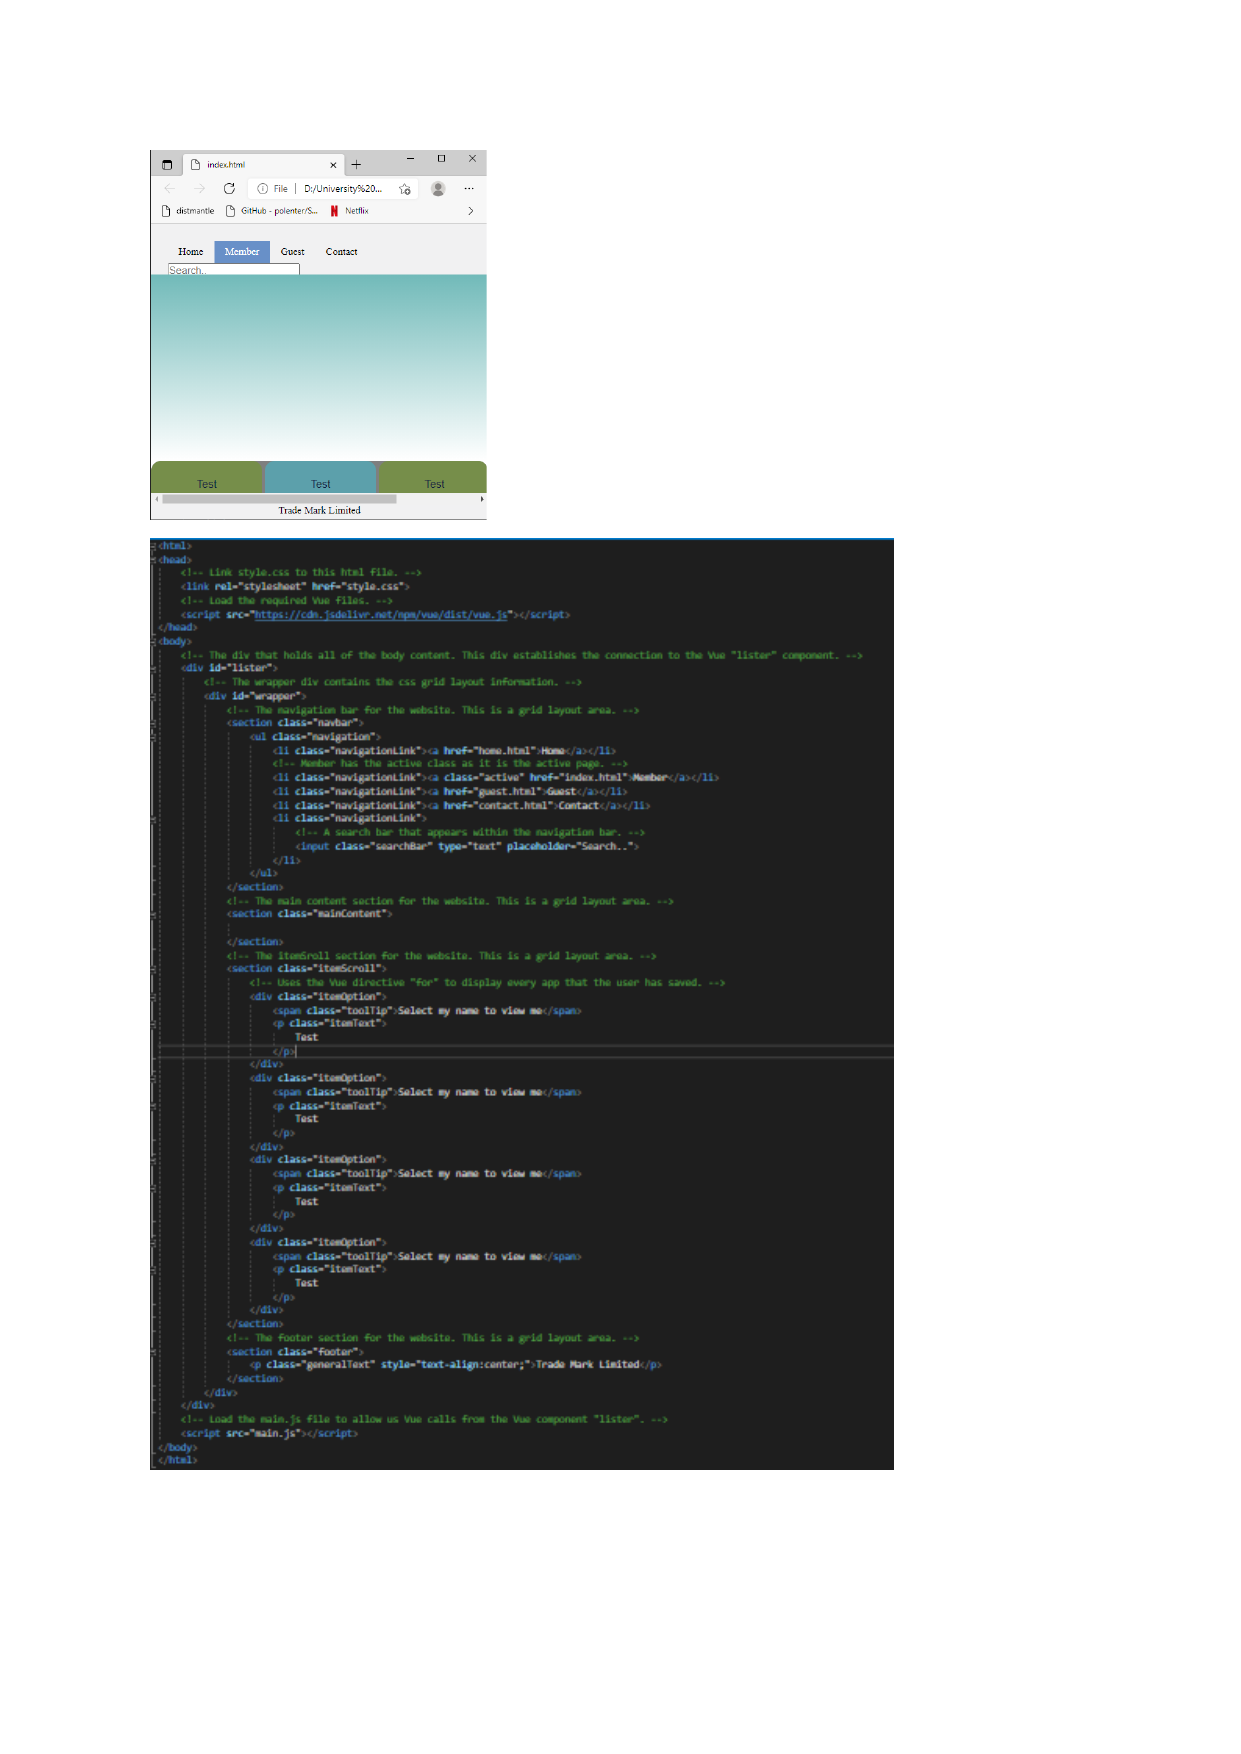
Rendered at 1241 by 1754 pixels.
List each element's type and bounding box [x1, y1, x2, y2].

picture [150, 538, 894, 1470]
picture [150, 150, 487, 520]
